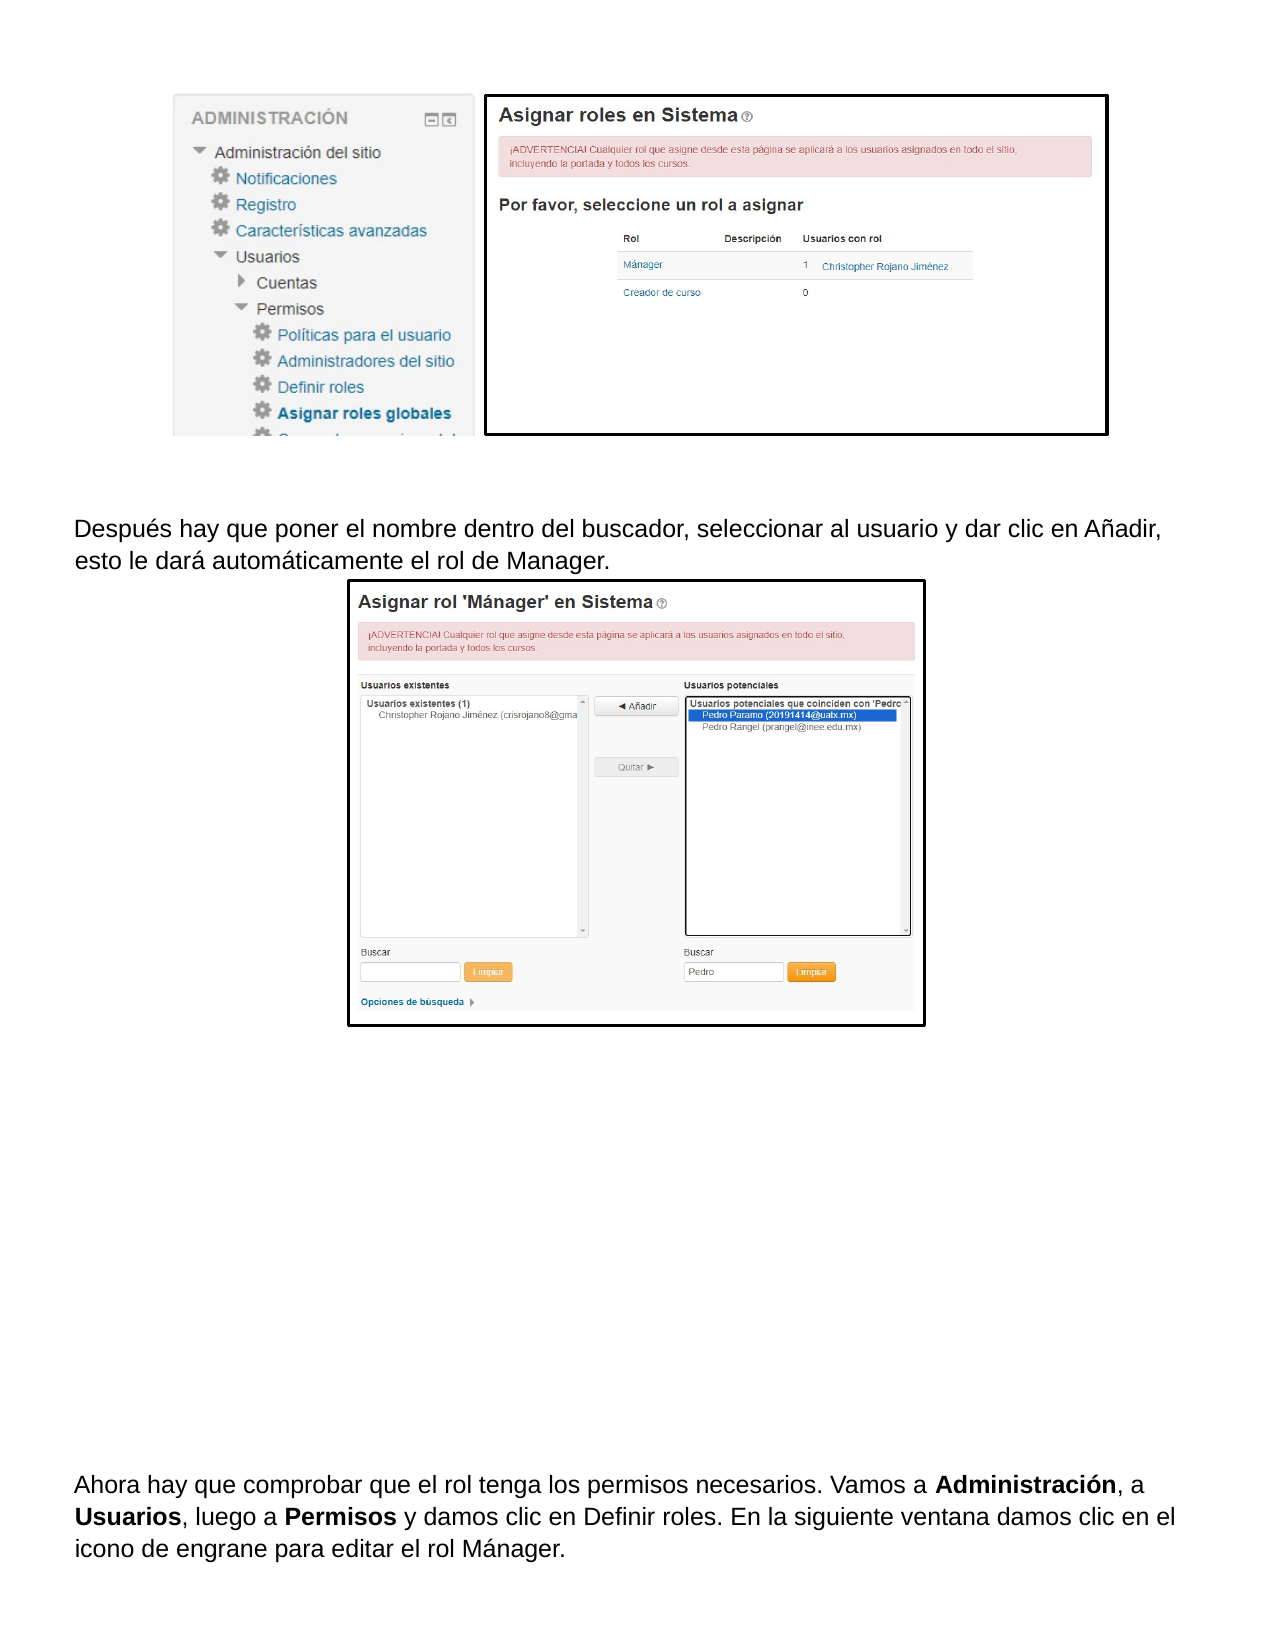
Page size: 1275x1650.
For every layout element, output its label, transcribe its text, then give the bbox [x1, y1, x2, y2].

text Después hay que poner el nombre dentro del buscador, seleccionar al usuario y dar clic en Añadir, esto le dará automáticamente el rol de Manager. [73, 514, 1201, 575]
picture [487, 97, 1105, 433]
text Ahora hay que comprobar que el rol tenga los permisos necesarios. Vamos a Administración, a Usuarios, luego a Permisos y damos clic en Definir roles. En la siguiente ventana damos clic en el icono de engrane para editar el rol Mánager. [73, 1470, 1201, 1563]
picture [165, 80, 484, 436]
picture [350, 582, 923, 1024]
